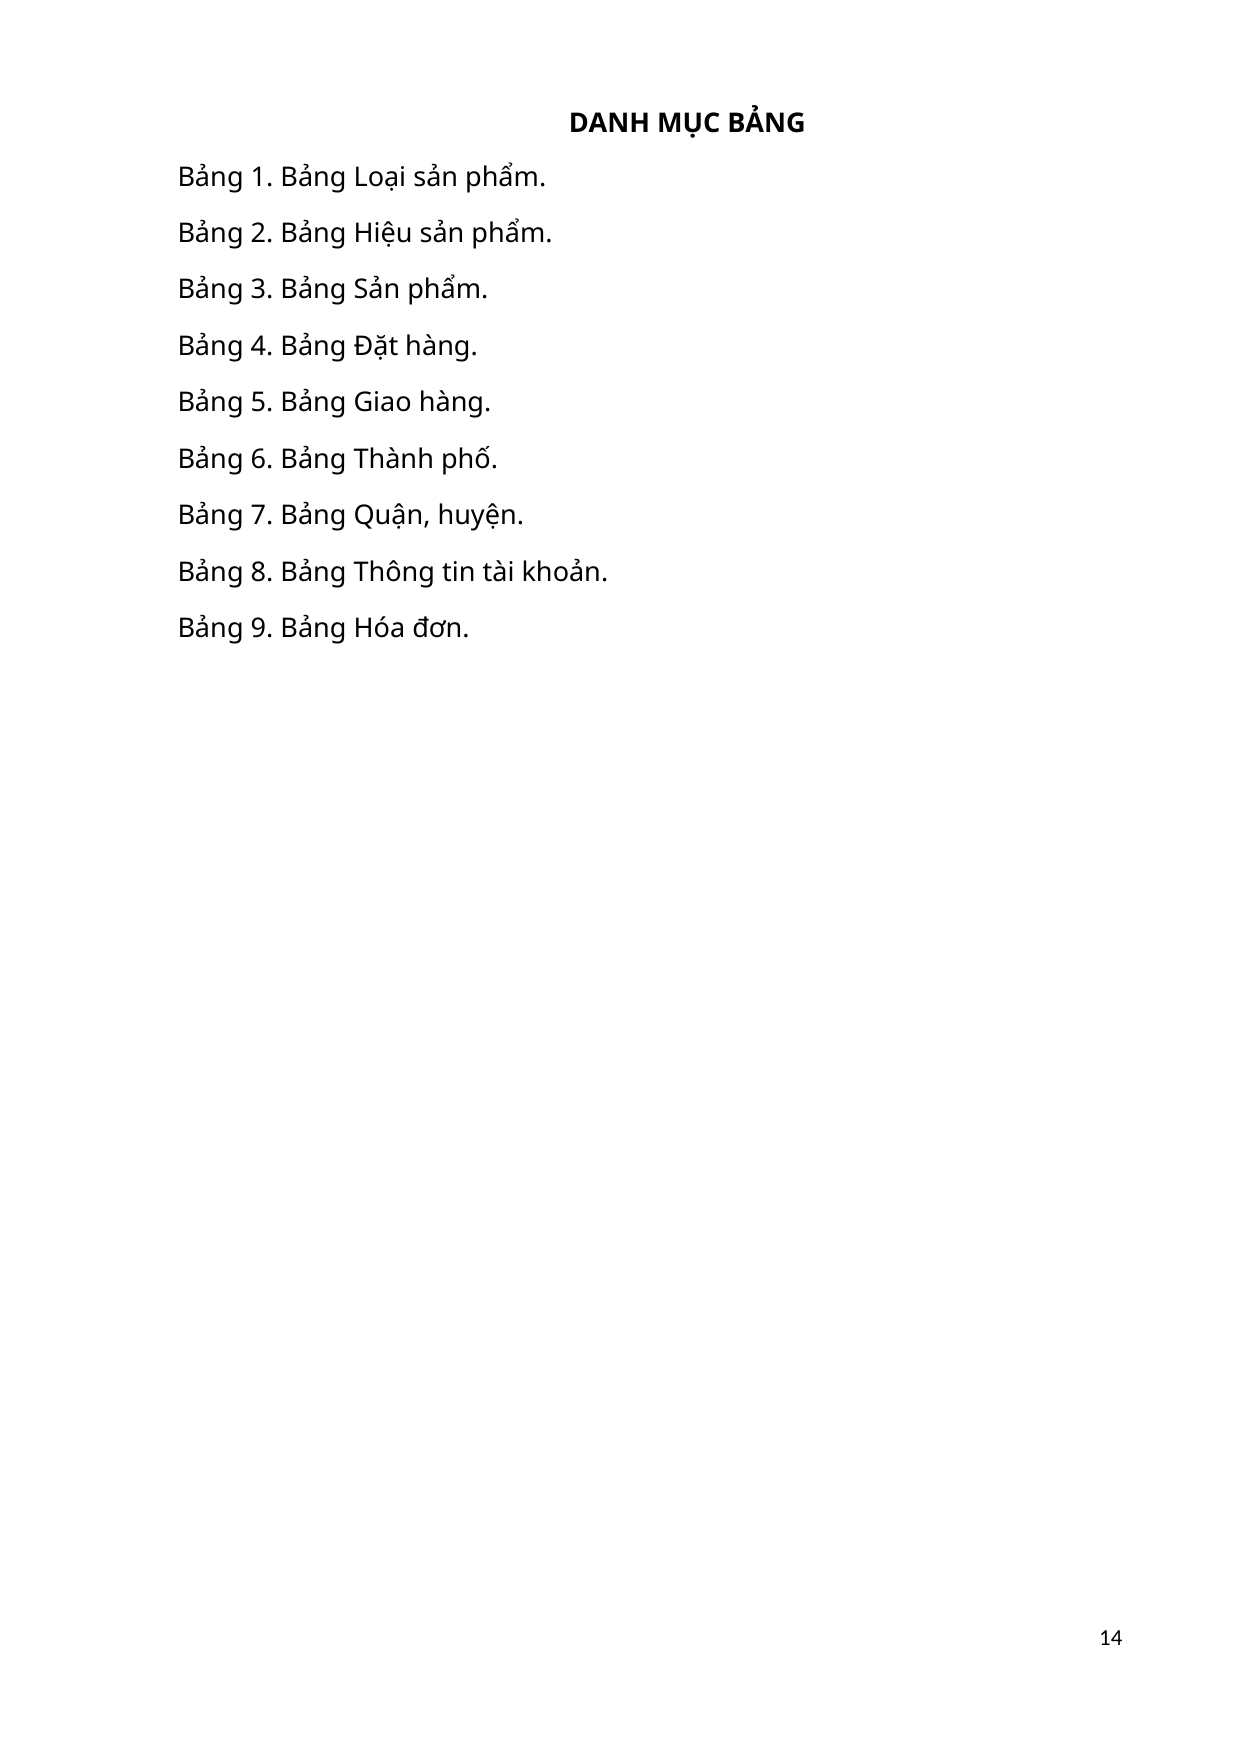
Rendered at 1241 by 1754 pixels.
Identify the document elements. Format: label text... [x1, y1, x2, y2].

text Bảng 5. Bảng Giao hàng. [177, 383, 1122, 420]
text Bảng 3. Bảng Sản phẩm. [177, 270, 1122, 307]
text Bảng 1. Bảng Loại sản phẩm. [177, 157, 1122, 194]
text Bảng 8. Bảng Thông tin tài khoản. [177, 552, 1122, 589]
text Bảng 4. Bảng Đặt hàng. [177, 326, 1122, 363]
text Bảng 9. Bảng Hóa đơn. [177, 609, 1122, 646]
text Bảng 7. Bảng Quận, huyện. [177, 496, 1122, 533]
text Bảng 2. Bảng Hiệu sản phẩm. [177, 213, 1122, 250]
text DANH MỤC BẢNG [177, 103, 1122, 140]
text Bảng 6. Bảng Thành phố. [177, 439, 1122, 476]
